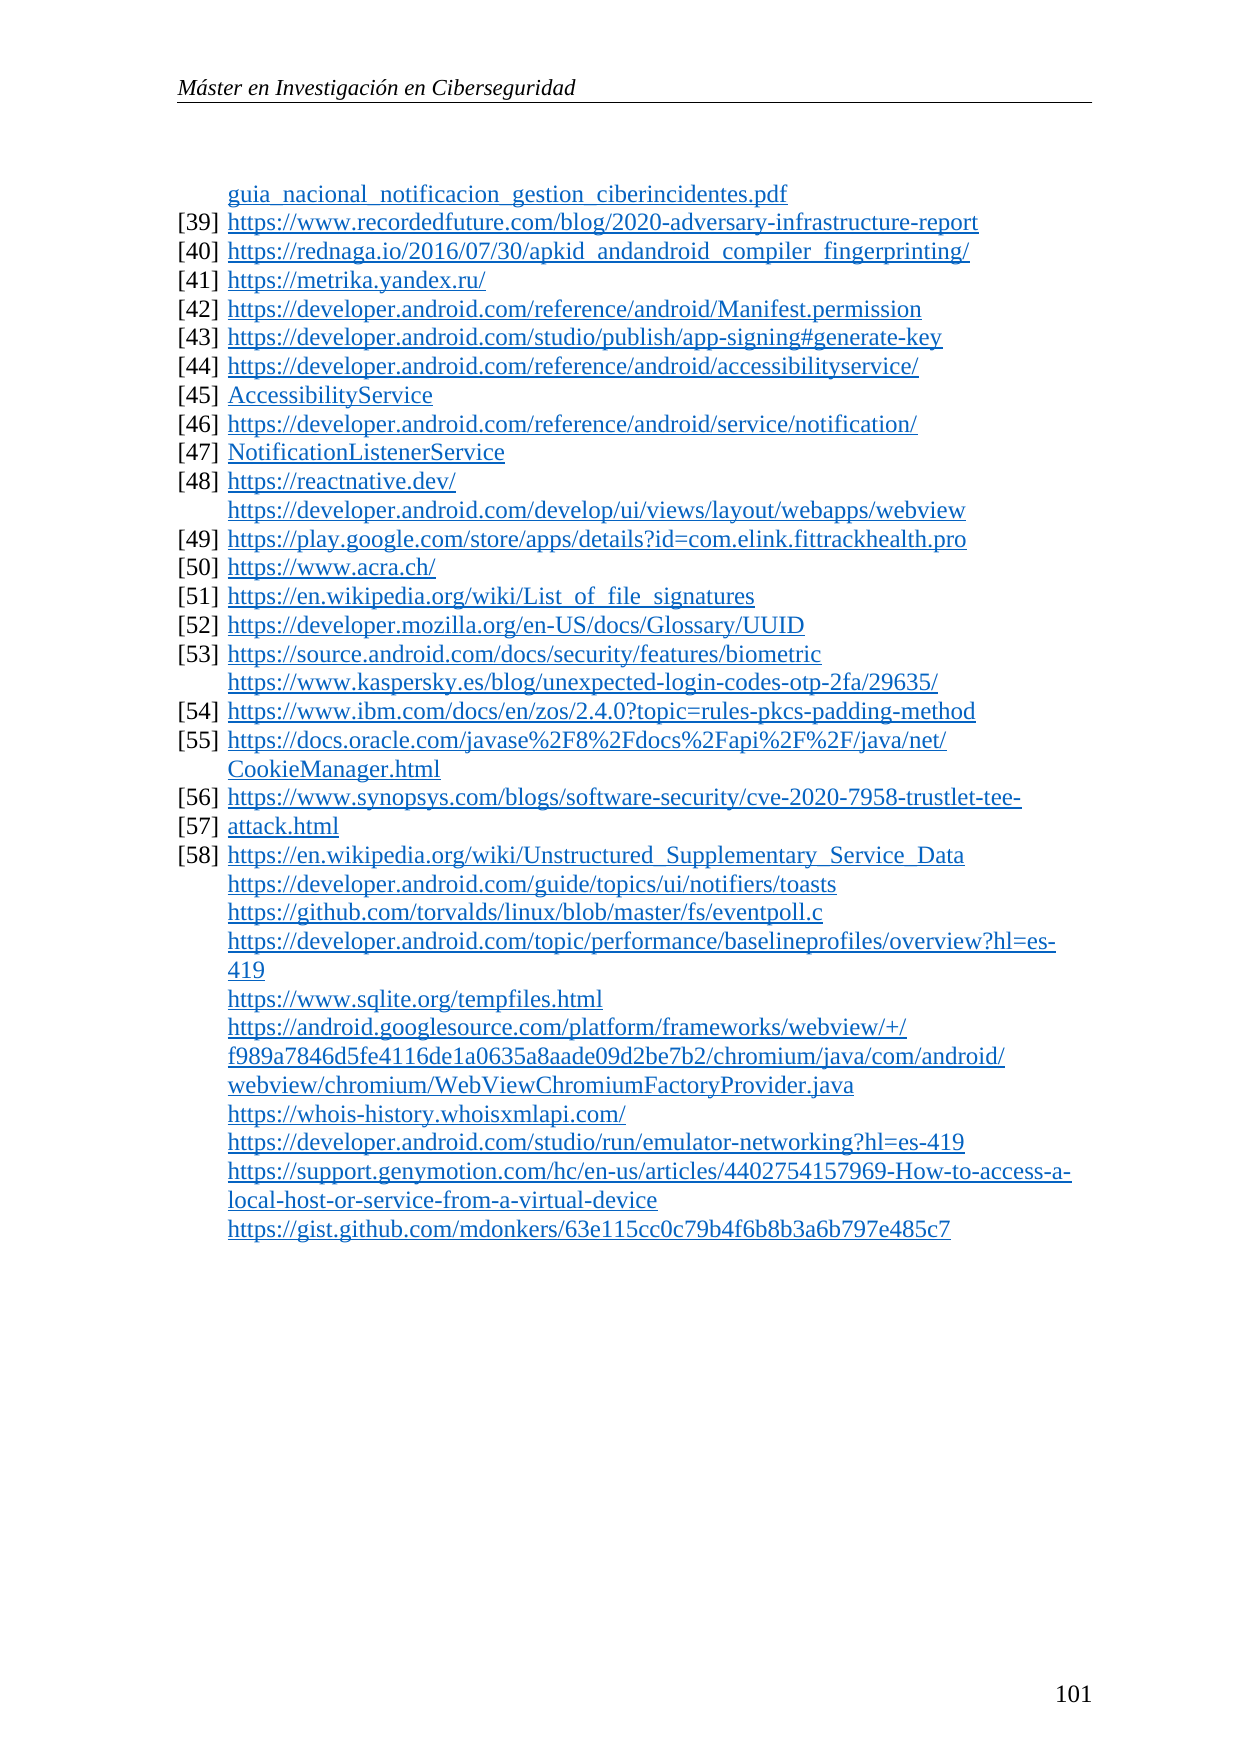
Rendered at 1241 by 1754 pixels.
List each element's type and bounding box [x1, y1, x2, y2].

table_header [176, 177, 226, 1589]
table_header [226, 177, 1091, 1589]
